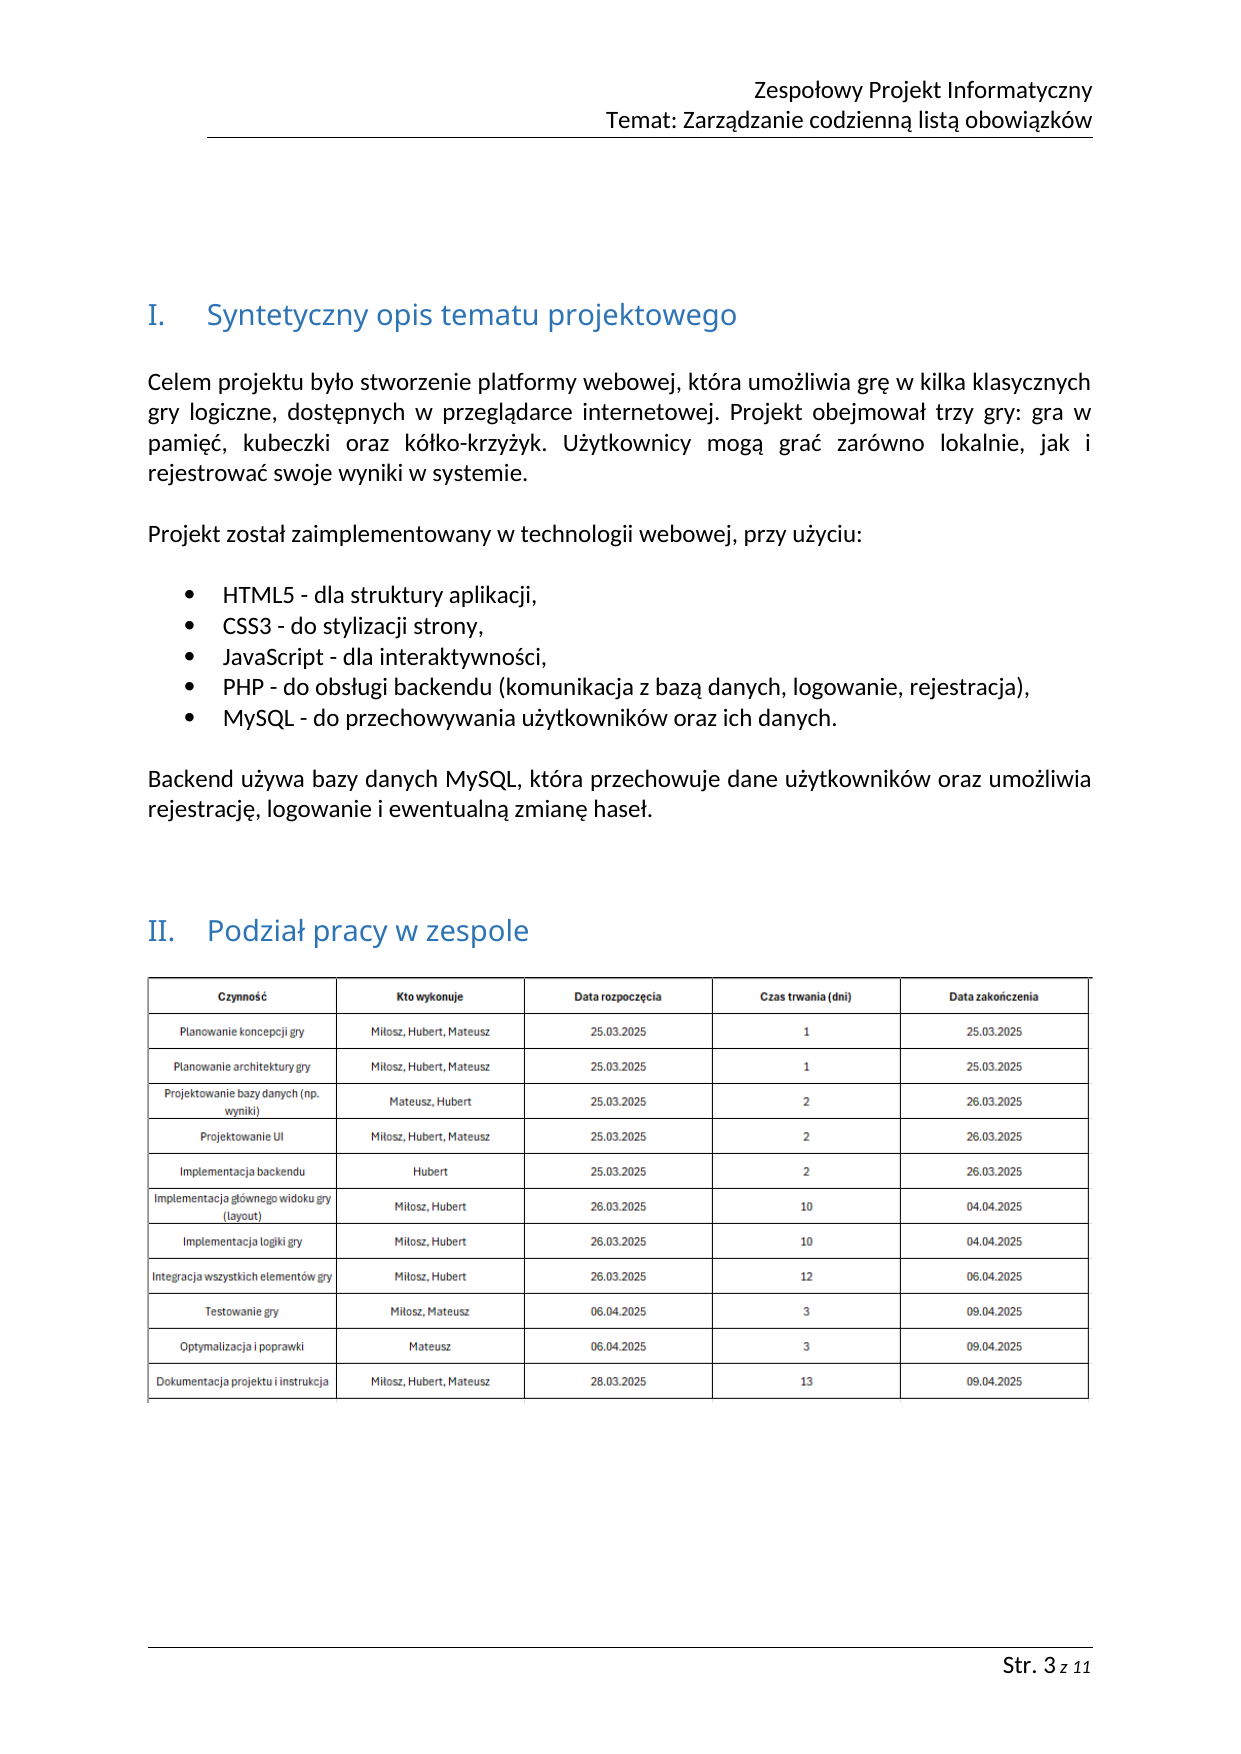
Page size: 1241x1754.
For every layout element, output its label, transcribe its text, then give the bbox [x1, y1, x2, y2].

text Celem projektu było stworzenie platformy webowej, która umożliwia grę w kilka klasycznych gry logiczne, dostępnych w przeglądarce internetowej. Projekt obejmował trzy gry: gra w pamięć, kubeczki oraz kółko-krzyżyk. Użytkownicy mogą grać zarówno lokalnie, jak i rejestrować swoje wyniki w systemie. [148, 366, 1093, 488]
text Projekt został zaimplementowany w technologii webowej, przy użyciu: [148, 518, 1093, 549]
list MySQL - do przechowywania użytkowników oraz ich danych. [185, 702, 1093, 732]
text Backend używa bazy danych MySQL, która przechowuje dane użytkowników oraz umożliwia rejestrację, logowanie i ewentualną zmianę haseł. [148, 763, 1093, 824]
list CSS3 - do stylizacji strony, [185, 610, 1093, 641]
list HTML5 - dla struktury aplikacji, [185, 579, 1093, 610]
subtitle Syntetyczny opis tematu projektowego [148, 294, 1093, 334]
list JavaScript - dla interaktywności, [185, 641, 1093, 671]
subtitle Podział pracy w zespole [148, 910, 1093, 949]
list PHP - do obsługi backendu (komunikacja z bazą danych, logowanie, rejestracja), [185, 671, 1093, 702]
picture [147, 977, 1093, 1403]
